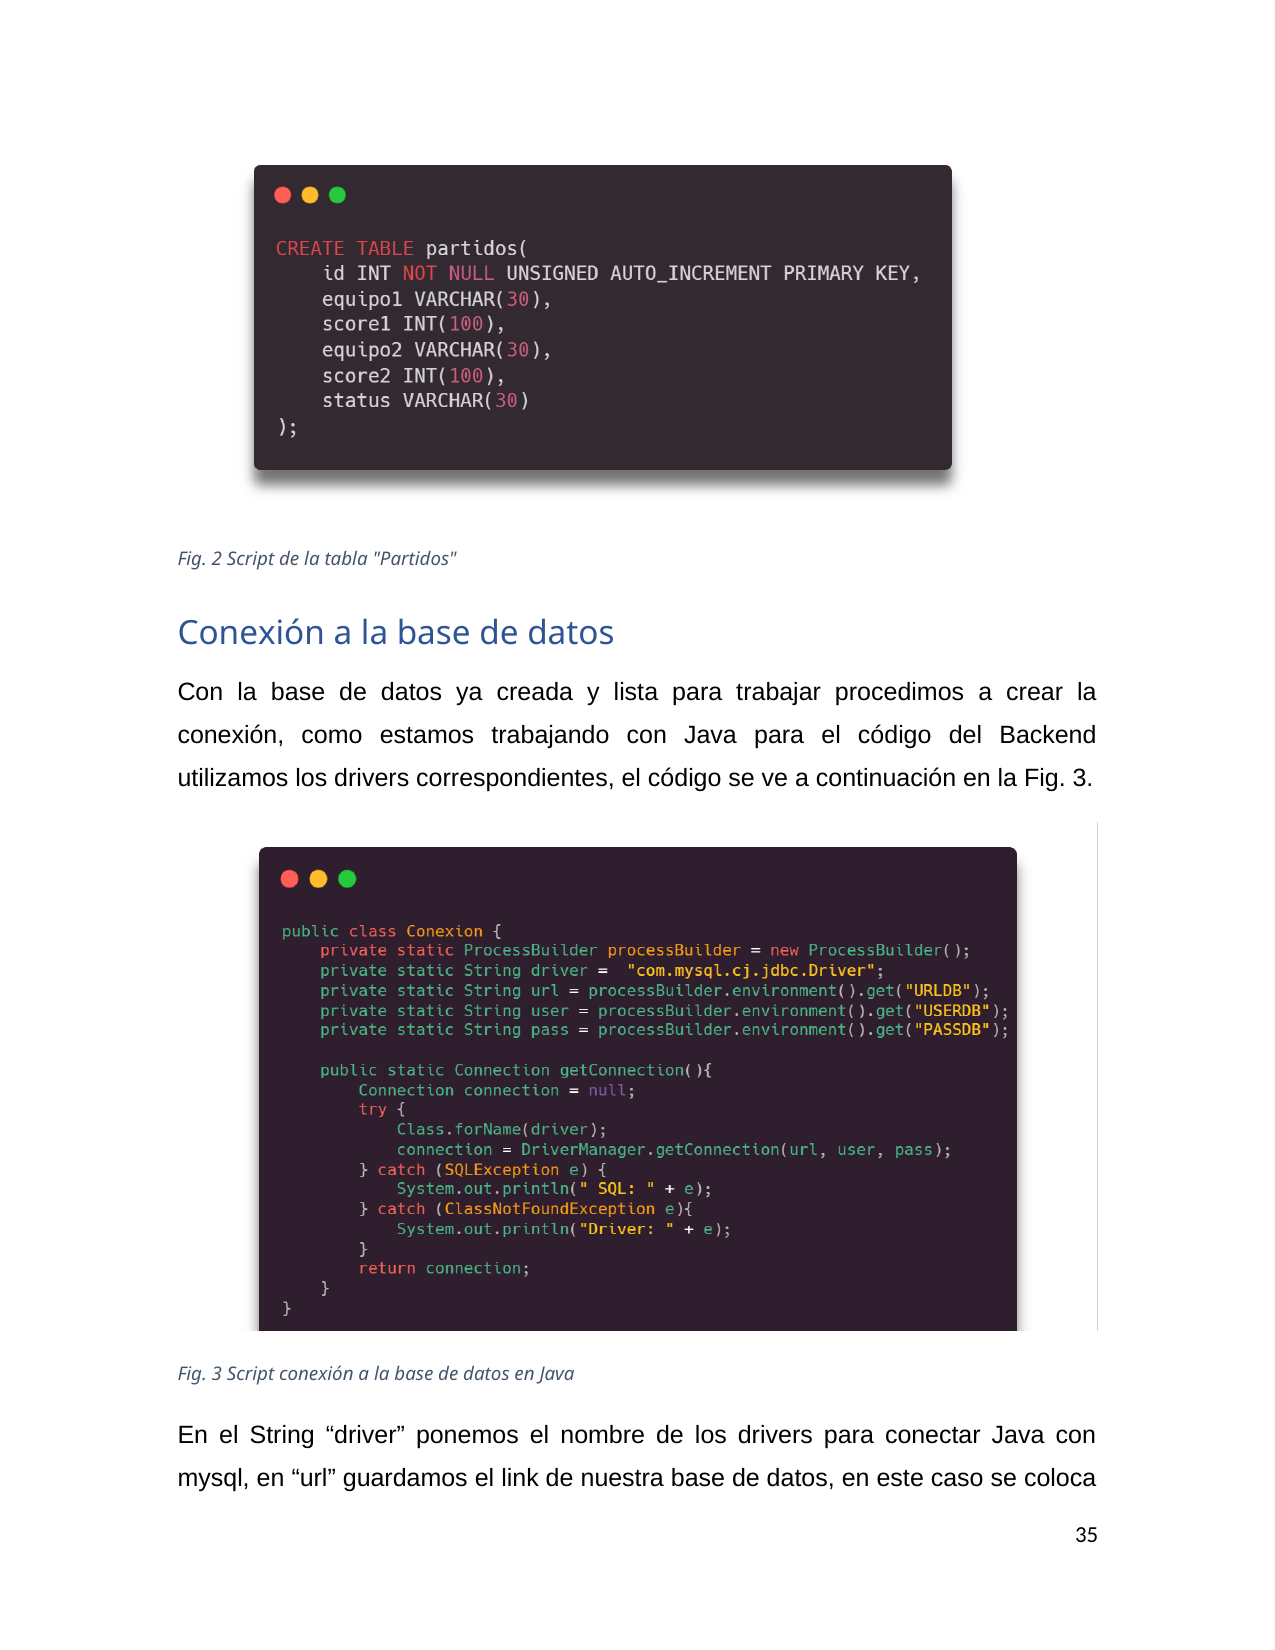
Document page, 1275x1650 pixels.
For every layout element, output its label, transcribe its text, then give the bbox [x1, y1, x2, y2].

text Fig. 2 Script de la tabla "Partidos" [177, 545, 1098, 571]
text Fig. 3 Script conexión a la base de datos en Java [177, 1361, 1098, 1386]
subtitle Conexión a la base de datos [177, 608, 1098, 654]
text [177, 1420, 1098, 1492]
picture [177, 822, 1098, 1331]
picture [177, 147, 1028, 515]
text Con la base de datos ya creada y lista para trabajar procedimos a crear la conexión, como estamos trabajando con Java para el código del Backend utilizamos los drivers correspondientes, el código se ve a continuación en la Fig. 3. [177, 677, 1098, 792]
